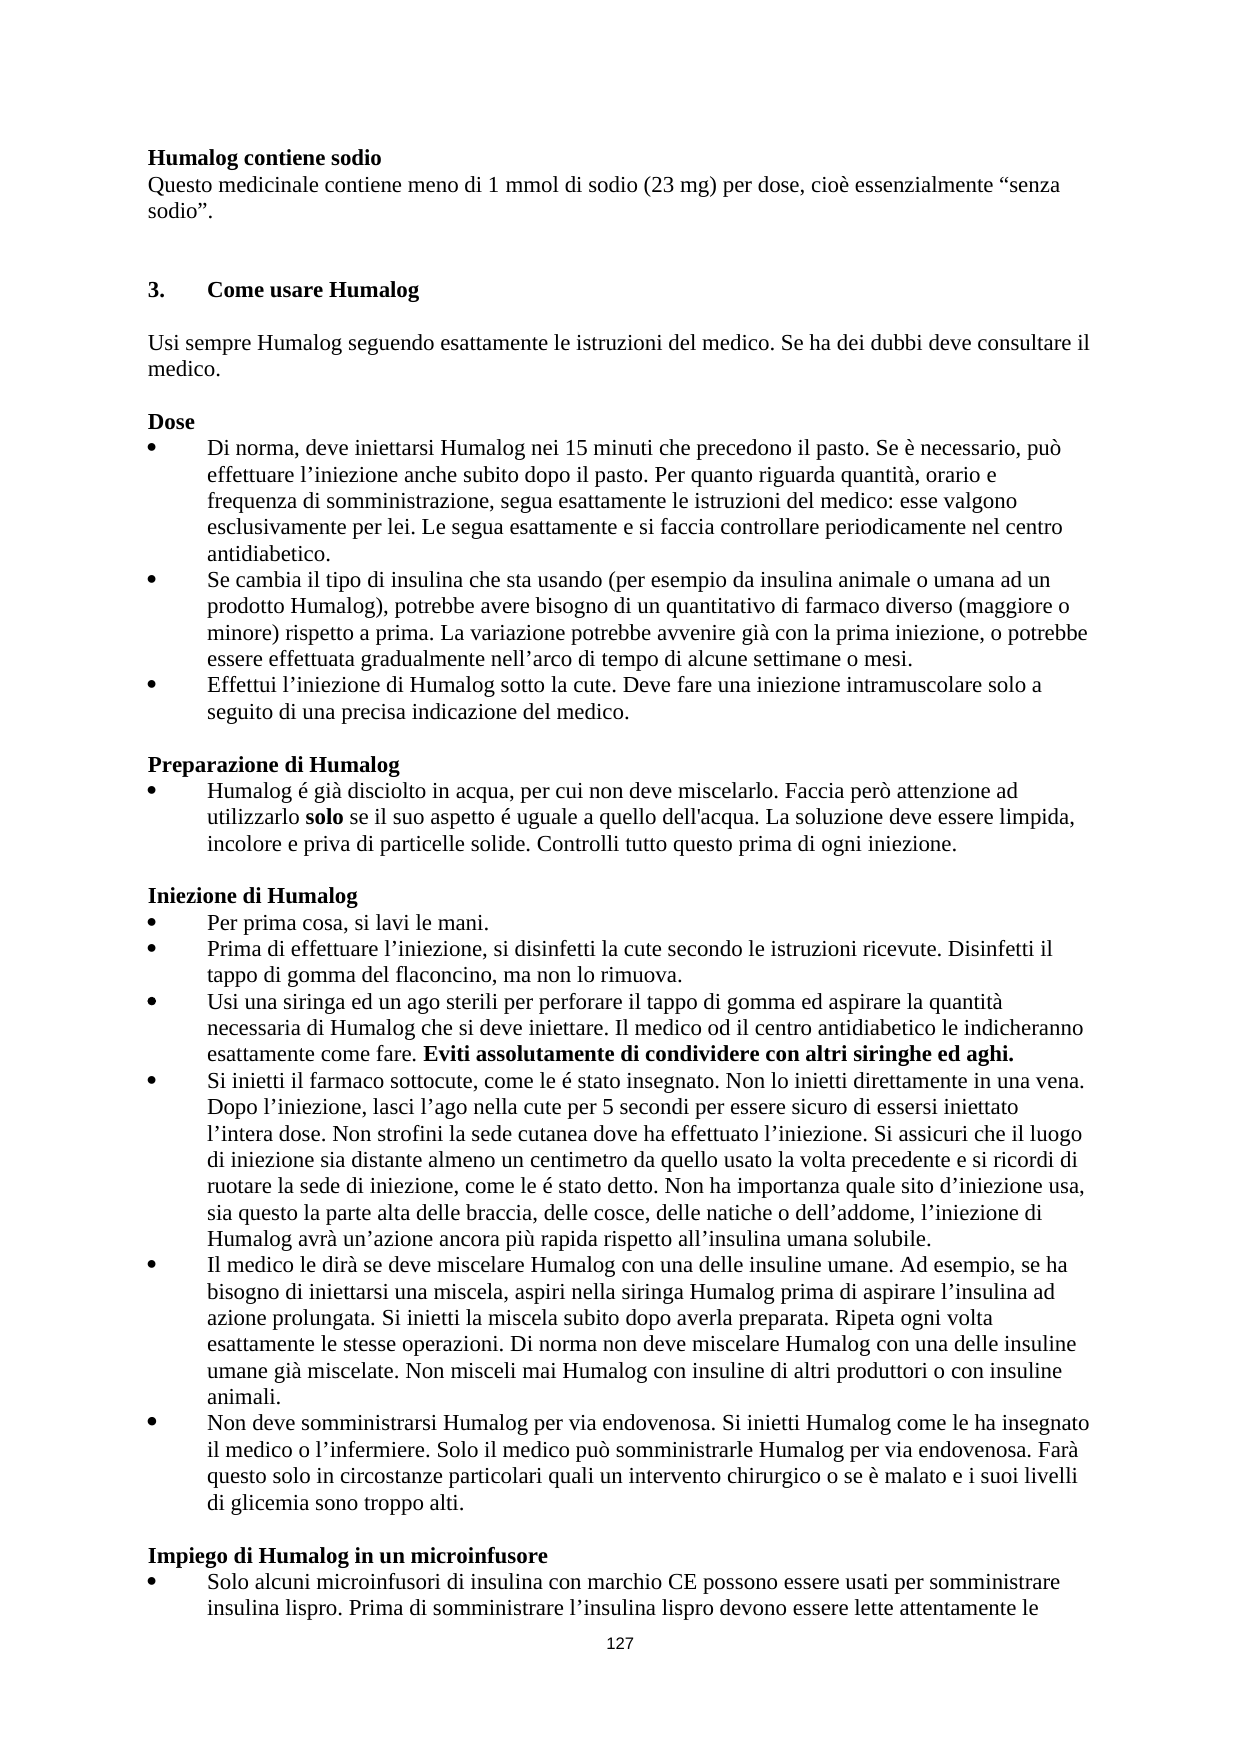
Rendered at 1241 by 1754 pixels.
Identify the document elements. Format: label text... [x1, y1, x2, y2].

list Effettui l’iniezione di Humalog sotto la cute. Deve fare una iniezione intramuscolare solo a seguito di una precisa indicazione del medico. [148, 672, 1091, 724]
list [148, 1568, 1091, 1621]
list Se cambia il tipo di insulina che sta usando (per esempio da insulina animale o umana ad un prodotto Humalog), potrebbe avere bisogno di un quantitativo di farmaco diverso (maggiore o minore) rispetto a prima. La variazione potrebbe avvenire già con la prima iniezione, o potrebbe essere effettuata gradualmente nell’arco di tempo di alcune settimane o mesi. [148, 566, 1091, 672]
list Impiego di Humalog in un microinfusore [148, 1542, 1091, 1568]
list Preparazione di Humalog [148, 751, 1091, 777]
text Humalog contiene sodio [148, 144, 1092, 171]
text Questo medicinale contiene meno di 1 mmol di sodio (23 mg) per dose, cioè essenzialmente “senza sodio”. [148, 171, 1092, 223]
list Il medico le dirà se deve miscelare Humalog con una delle insuline umane. Ad esempio, se ha bisogno di iniettarsi una miscela, aspiri nella siringa Humalog prima di aspirare l’insulina ad azione prolungata. Si inietti la miscela subito dopo averla preparata. Ripeta ogni volta esattamente le stesse operazioni. Di norma non deve miscelare Humalog con una delle insuline umane già miscelate. Non misceli mai Humalog con insuline di altri produttori o con insuline animali. [148, 1251, 1091, 1409]
list Usi una siringa ed un ago sterili per perforare il tappo di gomma ed aspirare la quantità necessaria di Humalog che si deve iniettare. Il medico od il centro antidiabetico le indicheranno esattamente come fare. Eviti assolutamente di condividere con altri siringhe ed aghi. [148, 988, 1091, 1067]
list Humalog é già disciolto in acqua, per cui non deve miscelarlo. Faccia però attenzione ad utilizzarlo solo se il suo aspetto é uguale a quello dell'acqua. La soluzione deve essere limpida, incolore e priva di particelle solide. Controlli tutto questo prima di ogni iniezione. [148, 777, 1091, 856]
list Usi sempre Humalog seguendo esattamente le istruzioni del medico. Se ha dei dubbi deve consultare il medico. [148, 329, 1091, 382]
list Dose [148, 408, 1091, 434]
list 3. Come usare Humalog [148, 276, 1091, 303]
list Di norma, deve iniettarsi Humalog nei 15 minuti che precedono il pasto. Se è necessario, può effettuare l’iniezione anche subito dopo il pasto. Per quanto riguarda quantità, orario e frequenza di somministrazione, segua esattamente le istruzioni del medico: esse valgono esclusivamente per lei. Le segua esattamente e si faccia controllare periodicamente nel centro antidiabetico. [148, 434, 1091, 566]
list Iniezione di Humalog [148, 882, 1091, 909]
list Per prima cosa, si lavi le mani. [148, 909, 1091, 935]
list Si inietti il farmaco sottocute, come le é stato insegnato. Non lo inietti direttamente in una vena. Dopo l’iniezione, lasci l’ago nella cute per 5 secondi per essere sicuro di essersi iniettato l’intera dose. Non strofini la sede cutanea dove ha effettuato l’iniezione. Si assicuri che il luogo di iniezione sia distante almeno un centimetro da quello usato la volta precedente e si ricordi di ruotare la sede di iniezione, come le é stato detto. Non ha importanza quale sito d’iniezione usa, sia questo la parte alta delle braccia, delle cosce, delle natiche o dell’addome, l’iniezione di Humalog avrà un’azione ancora più rapida rispetto all’insulina umana solubile. [148, 1067, 1091, 1251]
list Prima di effettuare l’iniezione, si disinfetti la cute secondo le istruzioni ricevute. Disinfetti il tappo di gomma del flaconcino, ma non lo rimuova. [148, 935, 1091, 988]
list Non deve somministrarsi Humalog per via endovenosa. Si inietti Humalog come le ha insegnato il medico o l’infermiere. Solo il medico può somministrarle Humalog per via endovenosa. Farà questo solo in circostanze particolari quali un intervento chirurgico o se è malato e i suoi livelli di glicemia sono troppo alti. [148, 1409, 1091, 1515]
